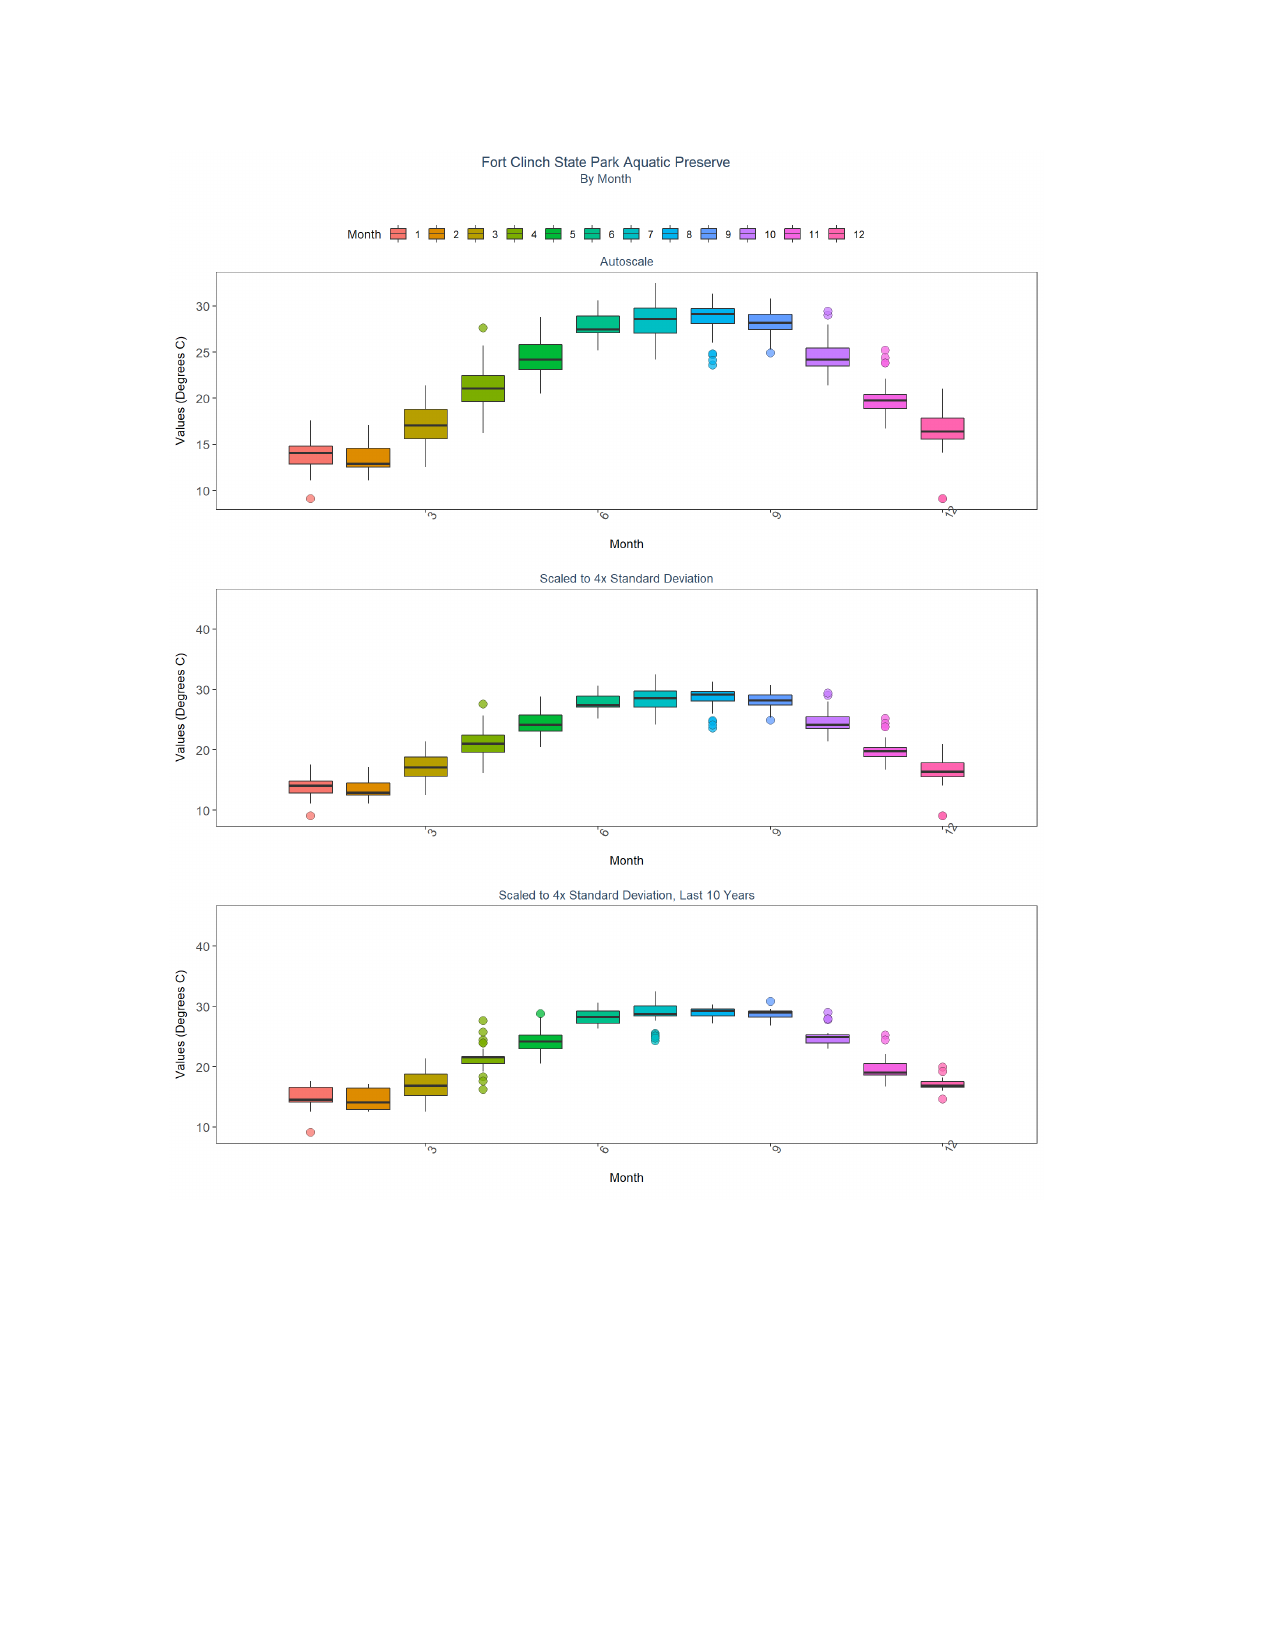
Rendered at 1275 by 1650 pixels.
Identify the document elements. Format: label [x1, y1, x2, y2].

picture [168, 150, 1044, 1200]
